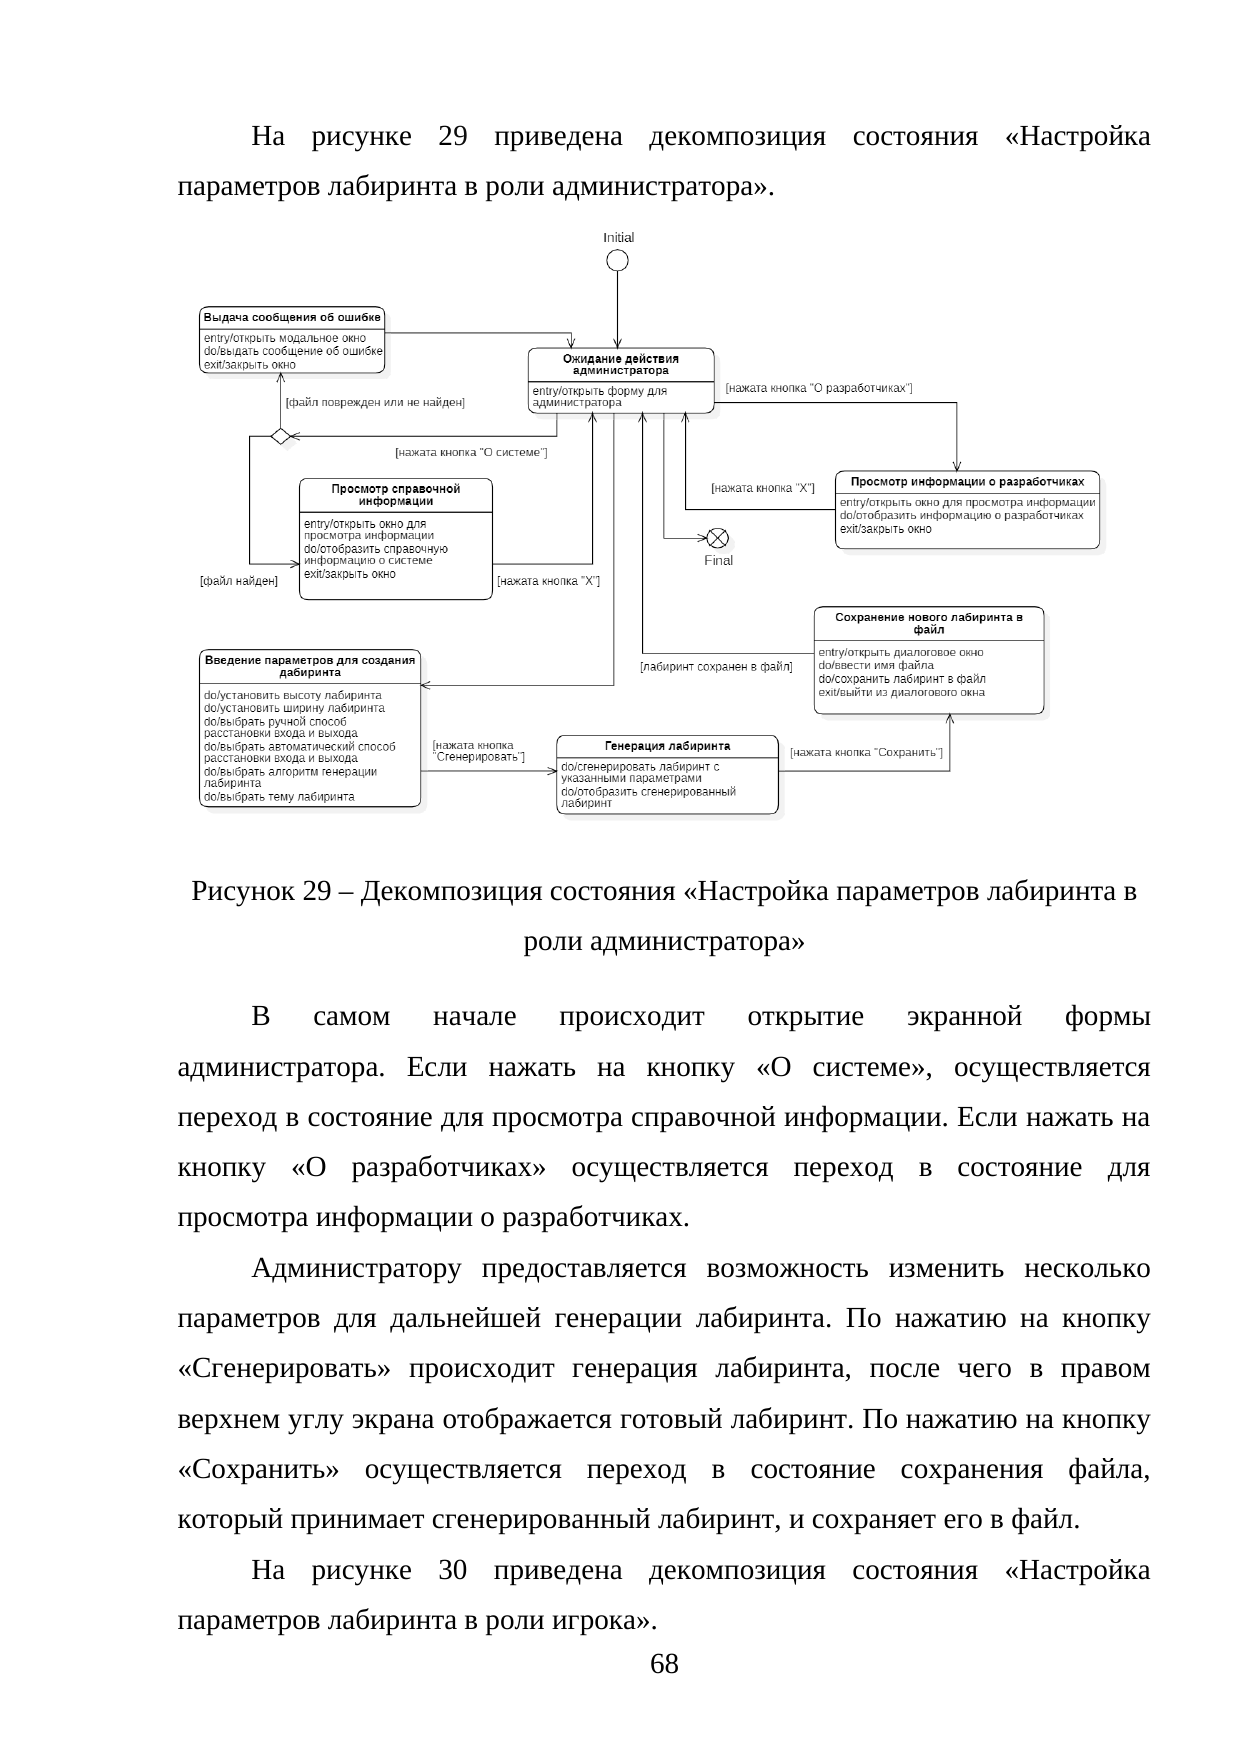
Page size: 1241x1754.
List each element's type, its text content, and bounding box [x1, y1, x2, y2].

text На рисунке 30 приведена декомпозиция состояния «Настройка параметров лабиринта в роли игрока». [177, 1552, 1152, 1636]
text В самом начале происходит открытие экранной формы администратора. Если нажать на кнопку «О системе», осуществляется переход в состояние для просмотра справочной информации. Если нажать на кнопку «О разработчиках» осуществляется переход в состояние для просмотра информации о разработчиках. [177, 998, 1152, 1233]
text Администратору предоставляется возможность изменить несколько параметров для дальнейшей генерации лабиринта. По нажатию на кнопку «Сгенерировать» происходит генерация лабиринта, после чего в правом верхнем углу экрана отображается готовый лабиринт. По нажатию на кнопку «Сохранить» осуществляется переход в состояние сохранения файла, который принимает сгенерированный лабиринт, и сохраняет его в файл. [177, 1250, 1152, 1535]
picture [183, 218, 1146, 856]
text На рисунке 29 приведена декомпозиция состояния «Настройка параметров лабиринта в роли администратора». [177, 118, 1152, 202]
